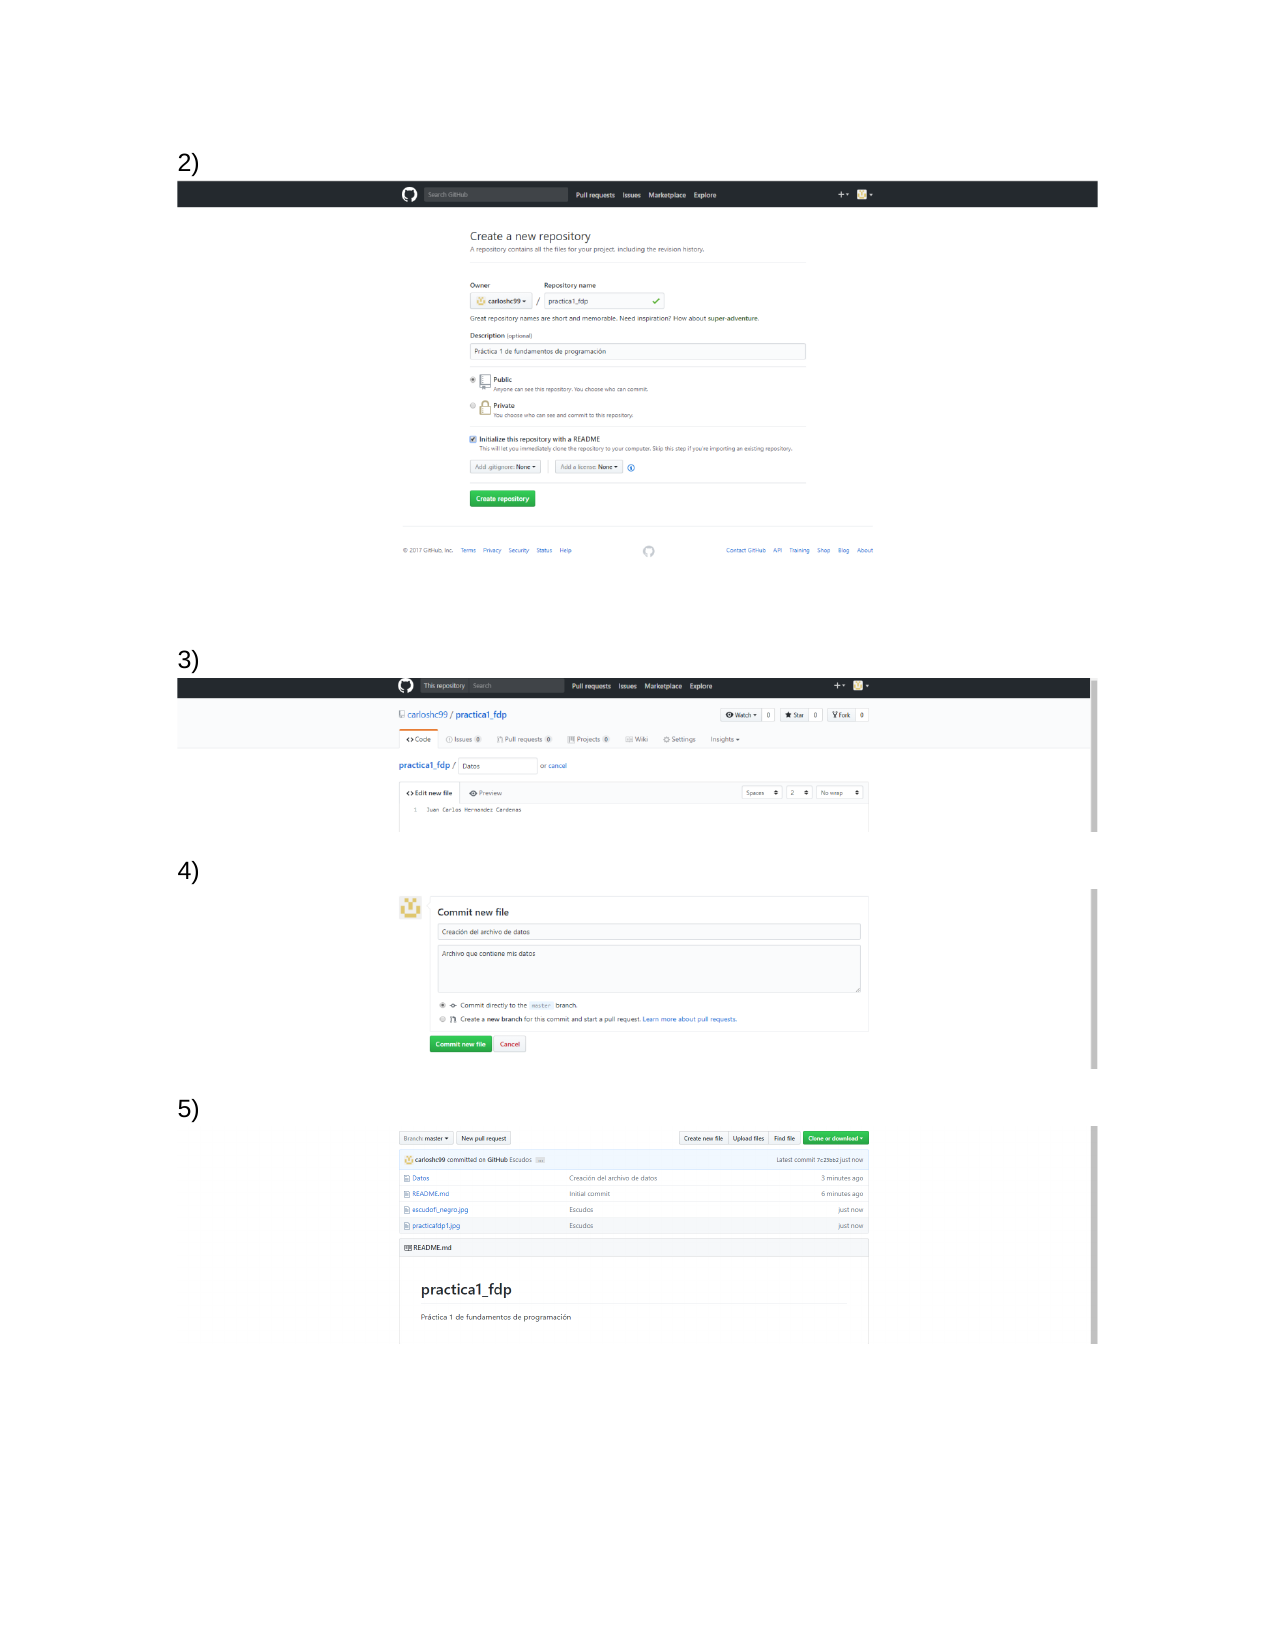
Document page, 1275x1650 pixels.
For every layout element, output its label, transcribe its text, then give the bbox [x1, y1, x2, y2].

text 2) [177, 148, 1098, 180]
picture [177, 678, 1098, 832]
picture [177, 1126, 1099, 1344]
picture [177, 889, 1098, 1069]
text 4) [177, 856, 1098, 889]
picture [177, 180, 1098, 567]
text 3) [177, 645, 1098, 678]
text 5) [177, 1094, 1098, 1126]
